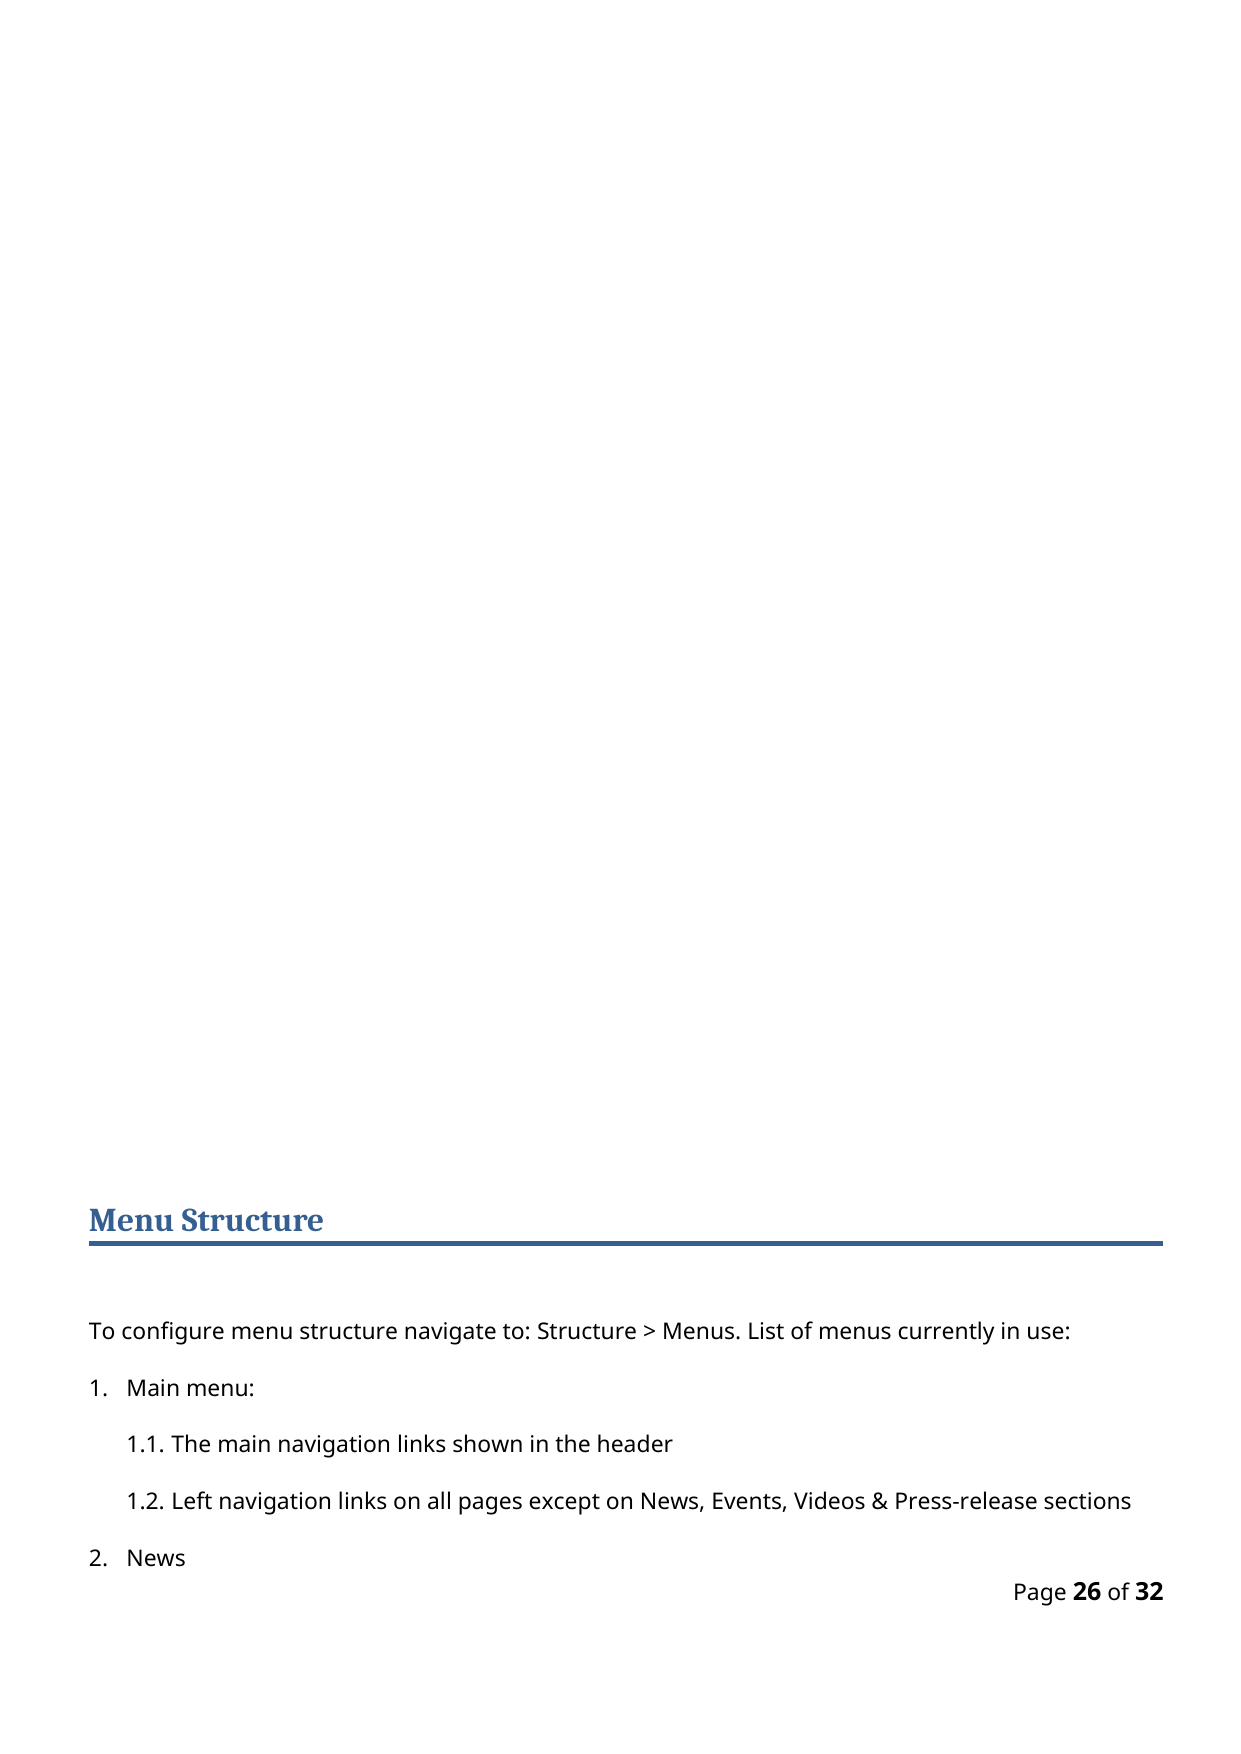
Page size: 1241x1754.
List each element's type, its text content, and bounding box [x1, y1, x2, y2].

list Left navigation links on all pages except on News, Events, Videos & Press-release sections [126, 1485, 1163, 1516]
list The main navigation links shown in the header [126, 1428, 1163, 1459]
list Main menu: [89, 1372, 1163, 1403]
list News [89, 1542, 1163, 1573]
subtitle Menu Structure [89, 1201, 1163, 1241]
text To configure menu structure navigate to: Structure > Menus. List of menus currently in use: [89, 1315, 1163, 1346]
